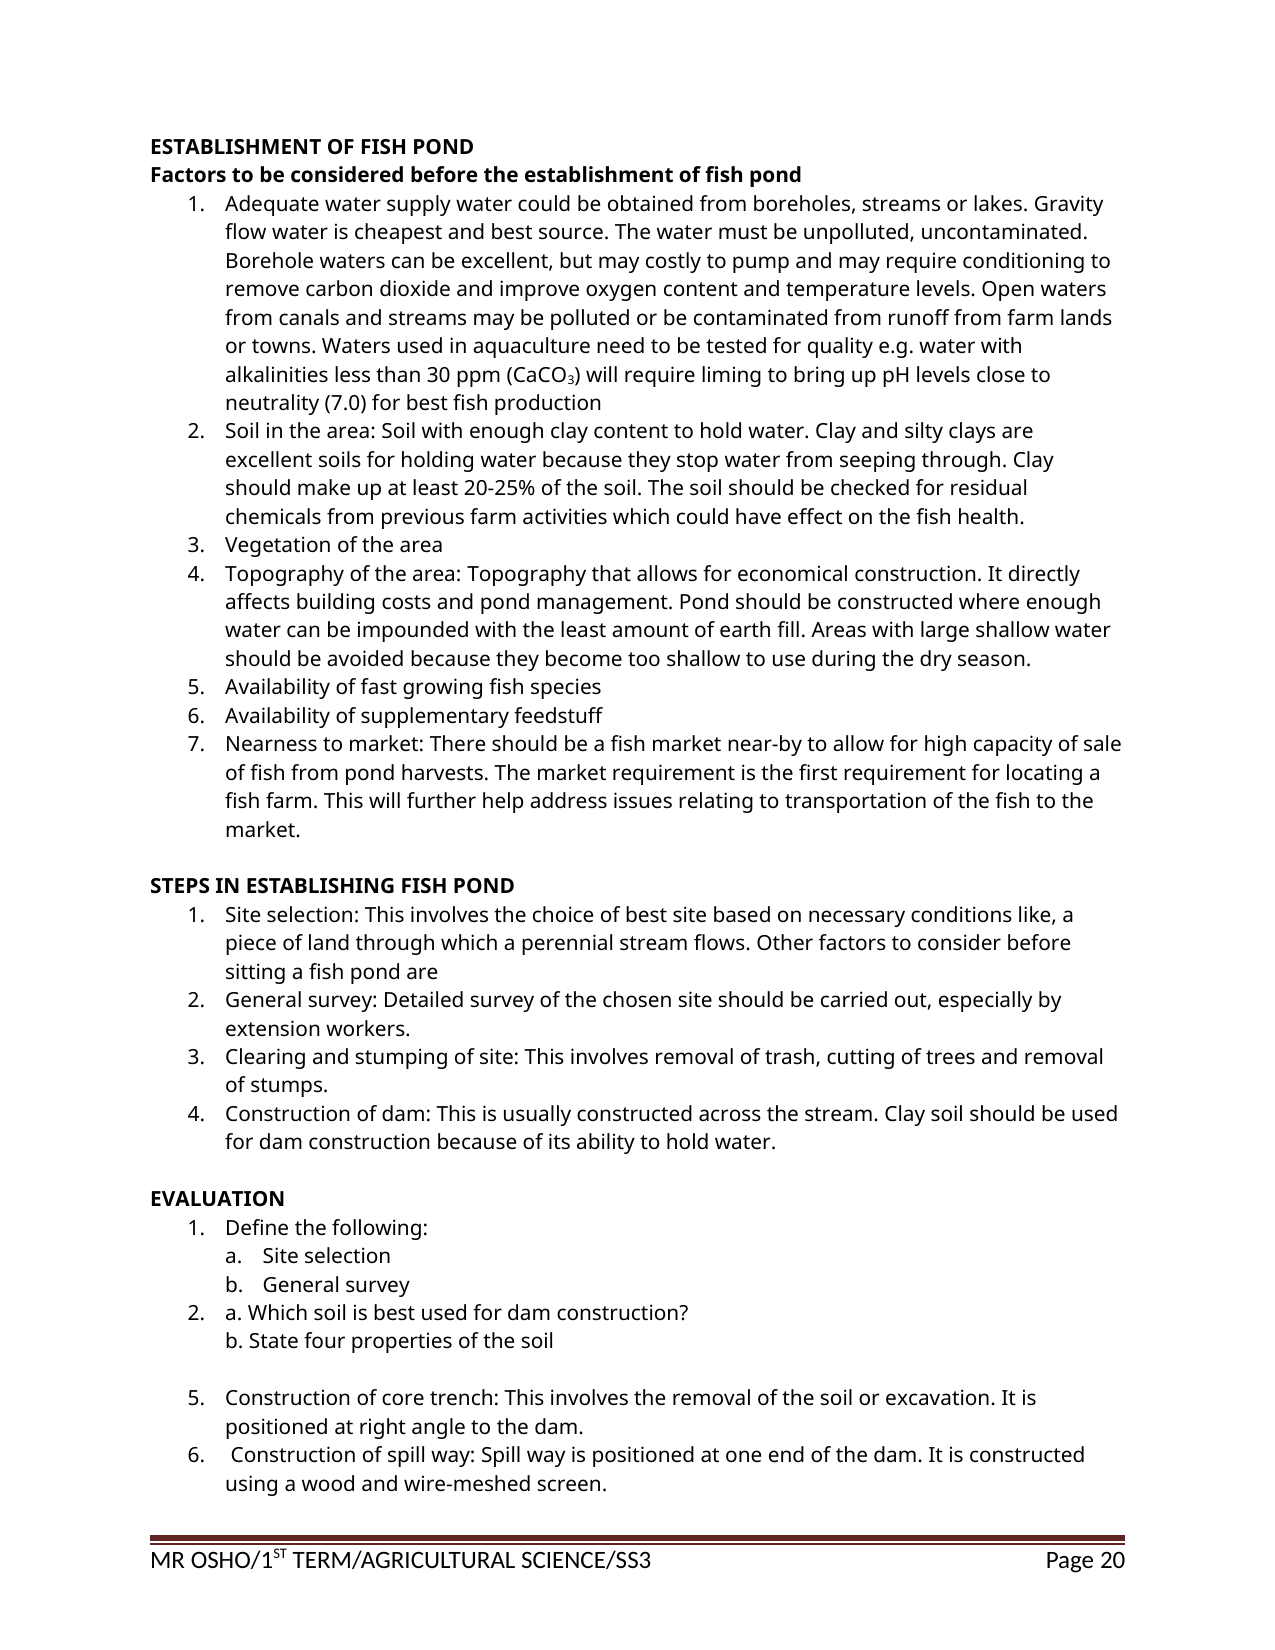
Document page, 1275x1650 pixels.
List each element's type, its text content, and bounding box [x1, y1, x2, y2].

list General survey: Detailed survey of the chosen site should be carried out, especially by extension workers. [187, 985, 1125, 1042]
list Define the following: [187, 1213, 1125, 1241]
list Soil in the area: Soil with enough clay content to hold water. Clay and silty clays are excellent soils for holding water because they stop water from seeping through. Clay should make up at least 20-25% of the soil. The soil should be checked for residual chemicals from previous farm activities which could have effect on the fish health. [187, 417, 1125, 530]
text Factors to be considered before the establishment of fish pond [150, 161, 1125, 189]
list Construction of spill way: Spill way is positioned at one end of the dam. It is constructed using a wood and wire-meshed screen. [187, 1440, 1125, 1497]
list Availability of supplementary feedstuff [187, 701, 1125, 729]
text ESTABLISHMENT OF FISH POND [150, 132, 1125, 161]
list Availability of fast growing fish species [187, 672, 1125, 701]
list General survey [225, 1270, 1125, 1298]
list Site selection: This involves the choice of best site based on necessary conditions like, a piece of land through which a perennial stream flows. Other factors to consider before sitting a fish pond are [187, 900, 1125, 985]
list Construction of core trench: This involves the removal of the soil or excavation. It is positioned at right angle to the dam. [187, 1383, 1125, 1440]
text b. State four properties of the soil [225, 1327, 1125, 1355]
list Clearing and stumping of site: This involves removal of trash, cutting of trees and removal of stumps. [187, 1042, 1125, 1099]
list Vegetation of the area [187, 530, 1125, 559]
list Adequate water supply water could be obtained from boreholes, streams or lakes. Gravity flow water is cheapest and best source. The water must be unpolluted, uncontaminated. Borehole waters can be excellent, but may costly to pump and may require conditioning to remove carbon dioxide and improve oxygen content and temperature levels. Open waters from canals and streams may be polluted or be contaminated from runoff from farm lands or towns. Waters used in aquaculture need to be tested for quality e.g. water with alkalinities less than 30 ppm (CaCO3) will require liming to bring up pH levels close to neutrality (7.0) for best fish production [187, 189, 1125, 417]
text STEPS IN ESTABLISHING FISH POND [150, 872, 1125, 900]
list Nearness to market: There should be a fish market near-by to allow for high capacity of sale of fish from pond harvests. The market requirement is the first requirement for locating a fish farm. This will further help address issues relating to transportation of the fish to the market. [187, 729, 1125, 843]
text EVALUATION [150, 1184, 1125, 1213]
list Construction of dam: This is usually constructed across the stream. Clay soil should be used for dam construction because of its ability to hold water. [187, 1099, 1125, 1156]
list Site selection [225, 1241, 1125, 1270]
list a. Which soil is best used for dam construction? [187, 1298, 1125, 1327]
list Topography of the area: Topography that allows for economical construction. It directly affects building costs and pond management. Pond should be constructed where enough water can be impounded with the least amount of earth fill. Areas with large shallow water should be avoided because they become too shallow to use during the dry season. [187, 559, 1125, 672]
